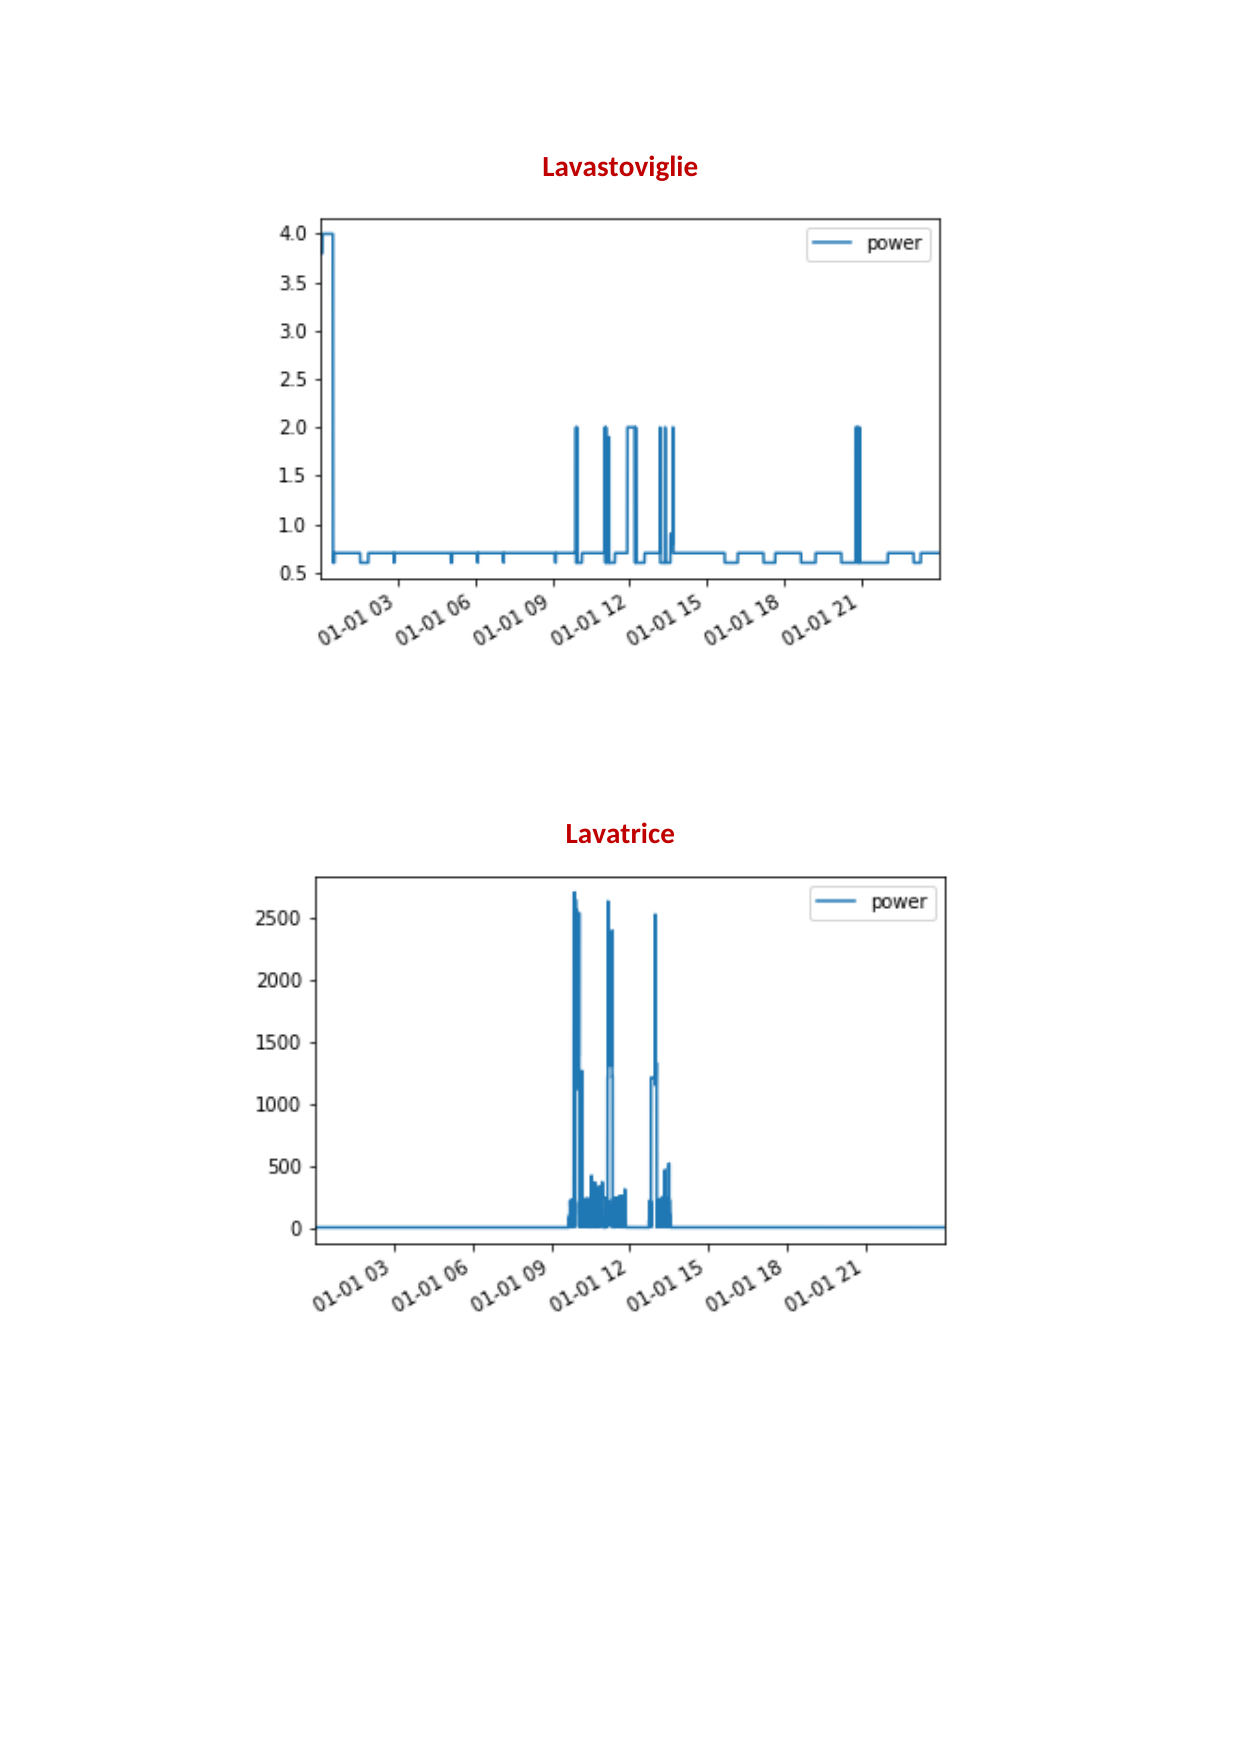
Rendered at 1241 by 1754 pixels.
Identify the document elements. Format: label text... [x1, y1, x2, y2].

text Lavastoviglie [118, 148, 1122, 183]
text Lavatrice [118, 815, 1122, 851]
picture [221, 202, 1019, 686]
picture [214, 870, 1026, 1353]
